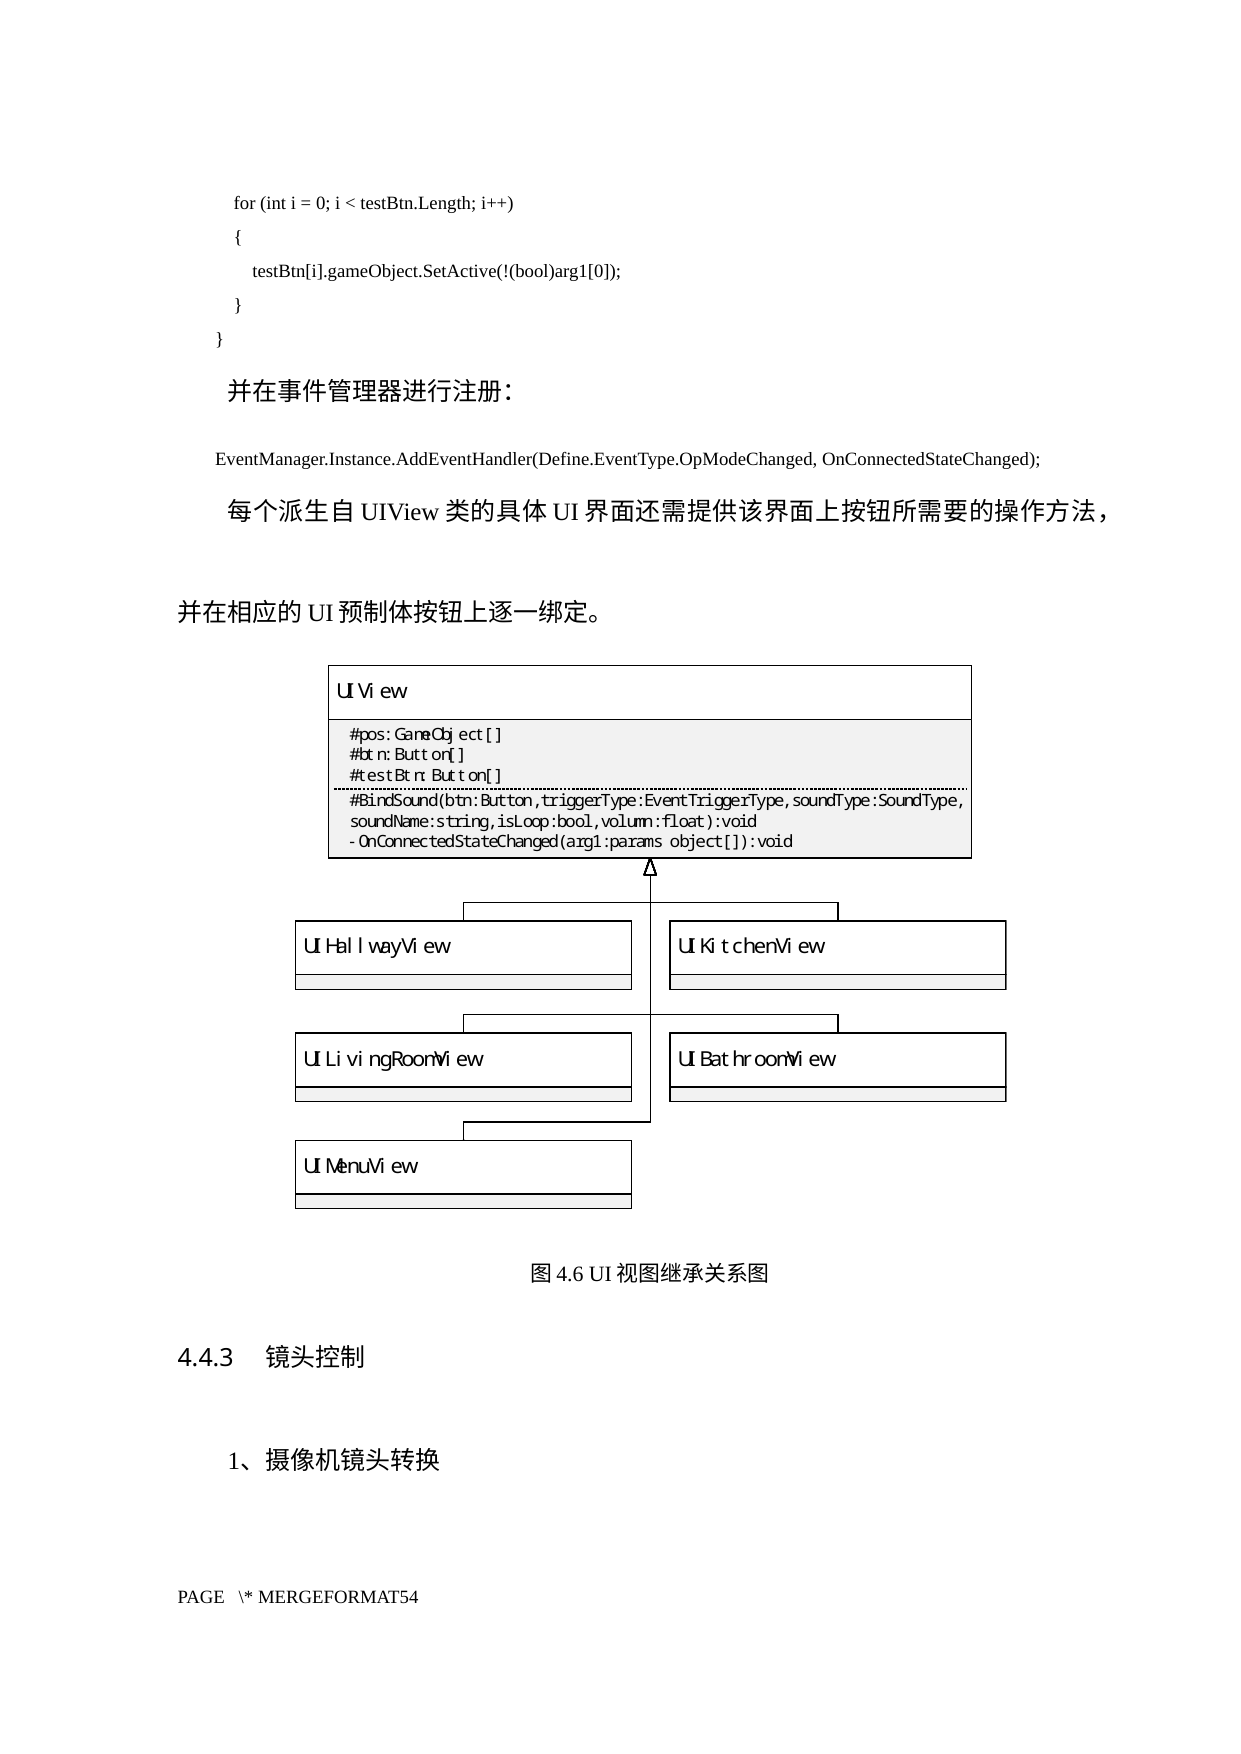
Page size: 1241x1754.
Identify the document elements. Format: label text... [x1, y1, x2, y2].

list 摄像机镜头转换 [177, 1424, 1122, 1492]
text EventManager.Instance.AddEventHandler(Define.EventType.OpModeChanged, OnConnectedStateChanged); [177, 441, 1122, 475]
text } [177, 287, 1122, 321]
text 图4.6 UI视图继承关系图 [177, 1255, 1122, 1289]
text 并在事件管理器进行注册： [177, 355, 1122, 423]
text } [177, 321, 1122, 355]
subtitle 镜头控制 [177, 1322, 1122, 1389]
text for (int i = 0; i < testBtn.Length; i++) [177, 185, 1122, 219]
text { [177, 219, 1122, 253]
text 每个派生自UIView类的具体UI界面还需提供该界面上按钮所需要的操作方法，并在相应的UI预制体按钮上逐一绑定。 [177, 475, 1122, 645]
text testBtn[i].gameObject.SetActive(!(bool)arg1[0]); [177, 253, 1122, 287]
